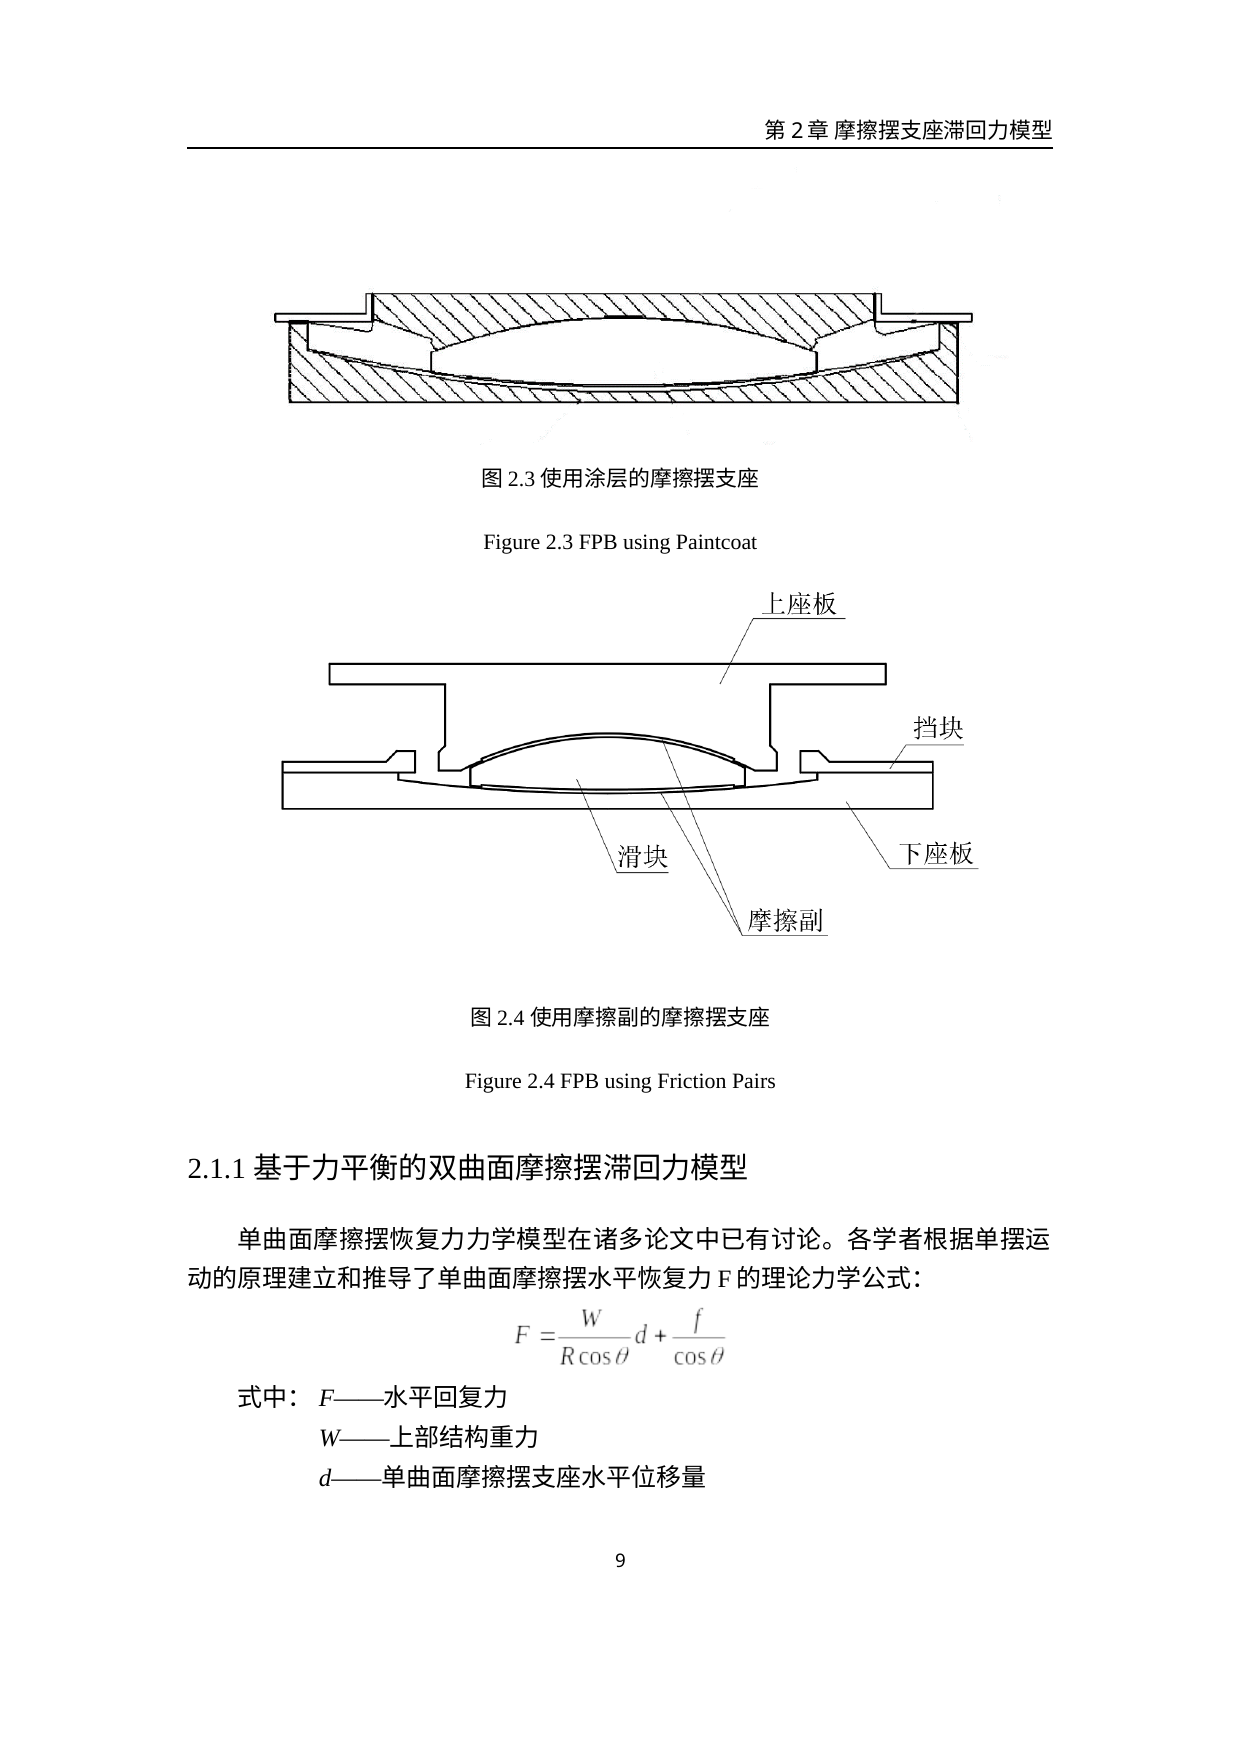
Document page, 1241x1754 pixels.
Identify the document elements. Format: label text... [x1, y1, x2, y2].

text 式中： F——水平回复力 [187, 1376, 1053, 1416]
picture [231, 167, 1009, 445]
text W——上部结构重力 [187, 1416, 1053, 1456]
subtitle 基于力平衡的双曲面摩擦摆滞回力模型 [187, 1126, 1053, 1205]
picture [242, 586, 999, 955]
text 单曲面摩擦摆恢复力力学模型在诸多论文中已有讨论。各学者根据单摆运动的原理建立和推导了单曲面摩擦摆水平恢复力F的理论力学公式： [187, 1217, 1053, 1297]
text d——单曲面摩擦摆支座水平位移量 [187, 1456, 1053, 1495]
